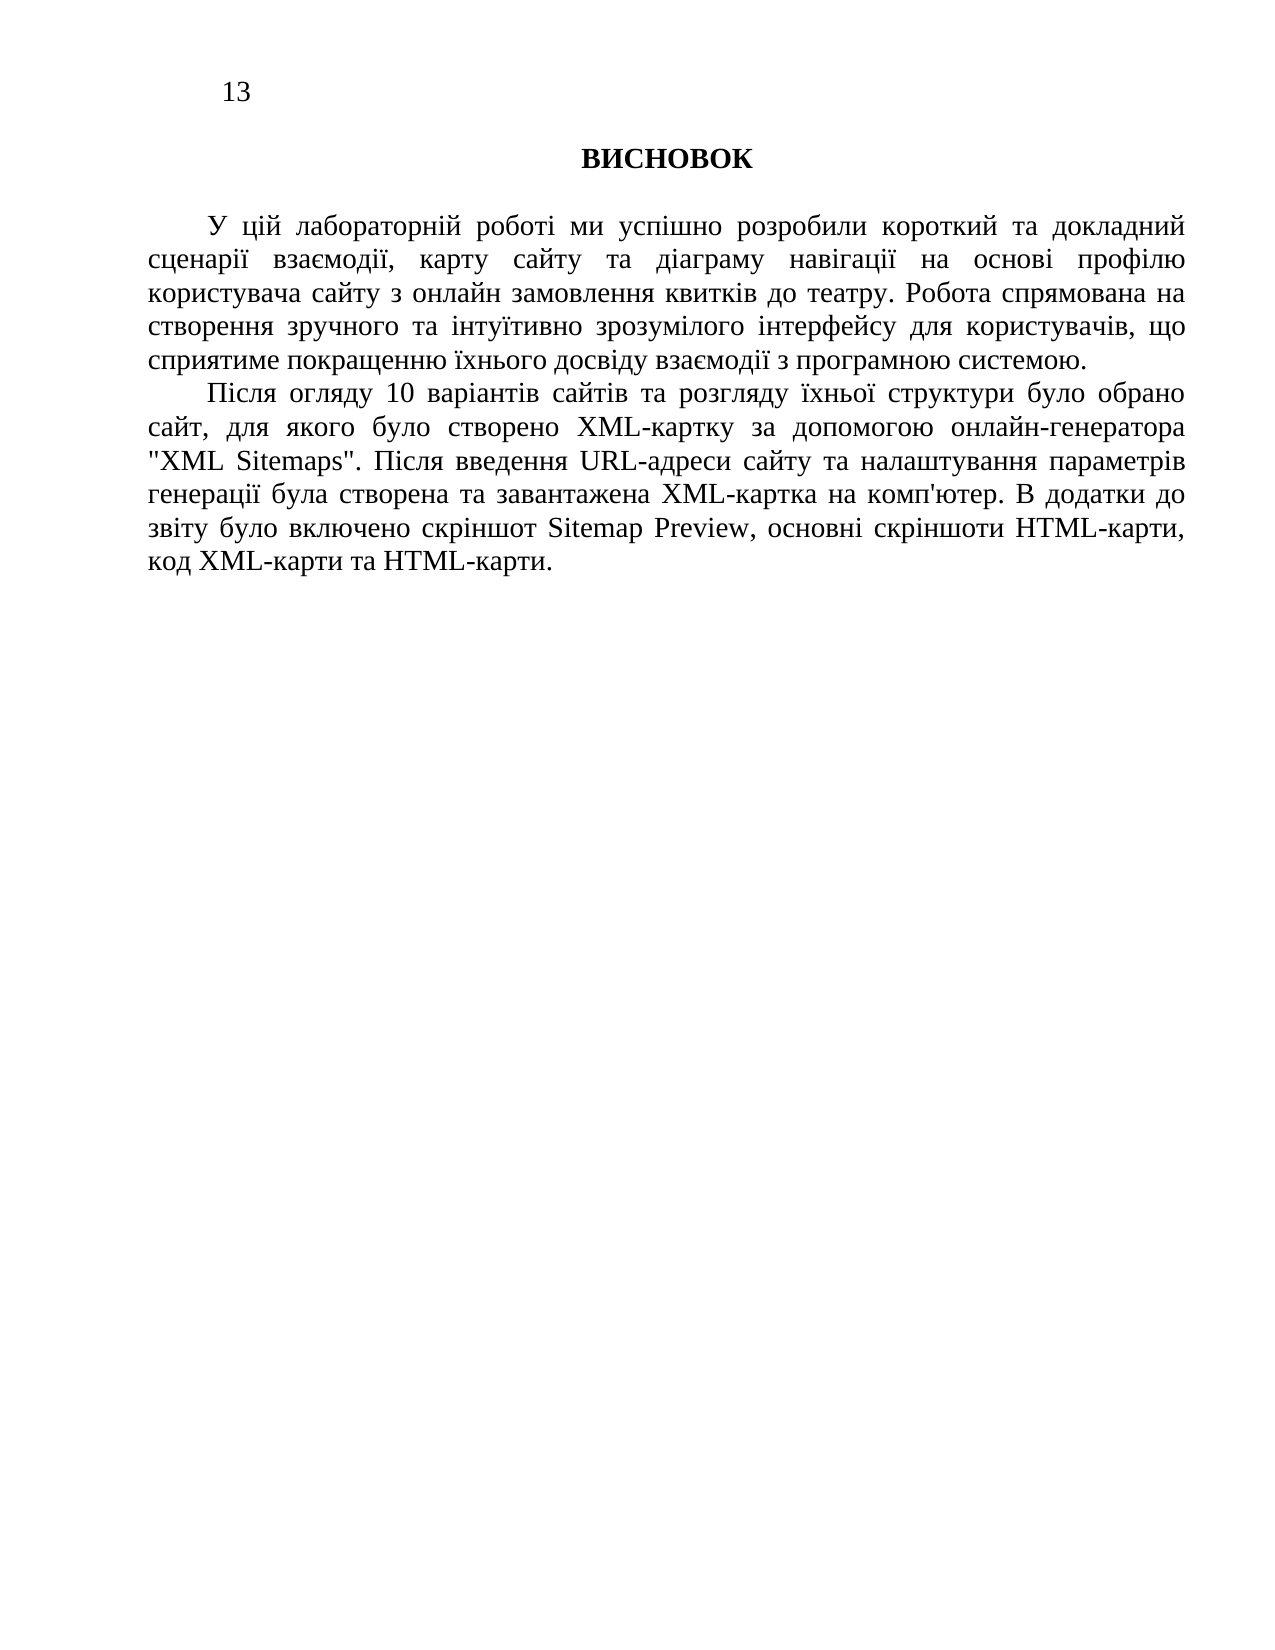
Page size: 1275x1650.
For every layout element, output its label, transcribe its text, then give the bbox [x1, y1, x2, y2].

text У цій лабораторній роботі ми успішно розробили короткий та докладний сценарії взаємодії, карту сайту та діаграму навігації на основі профілю користувача сайту з онлайн замовлення квитків до театру. Робота спрямована на створення зручного та інтуїтивно зрозумілого інтерфейсу для користувачів, що сприятиме покращенню їхнього досвіду взаємодії з програмною системою. [148, 208, 1186, 376]
text Висновок [148, 141, 1186, 174]
text Після огляду 10 варіантів сайтів та розгляду їхньої структури було обрано сайт, для якого було створено XML-картку за допомогою онлайн-генератора "XML Sitemaps". Після введення URL-адреси сайту та налаштування параметрів генерації була створена та завантажена XML-картка на комп'ютер. В додатки до звіту було включено скріншот Sitemap Preview, основні скріншоти HTML-карти, код XML-карти та HTML-карти. [148, 376, 1186, 577]
